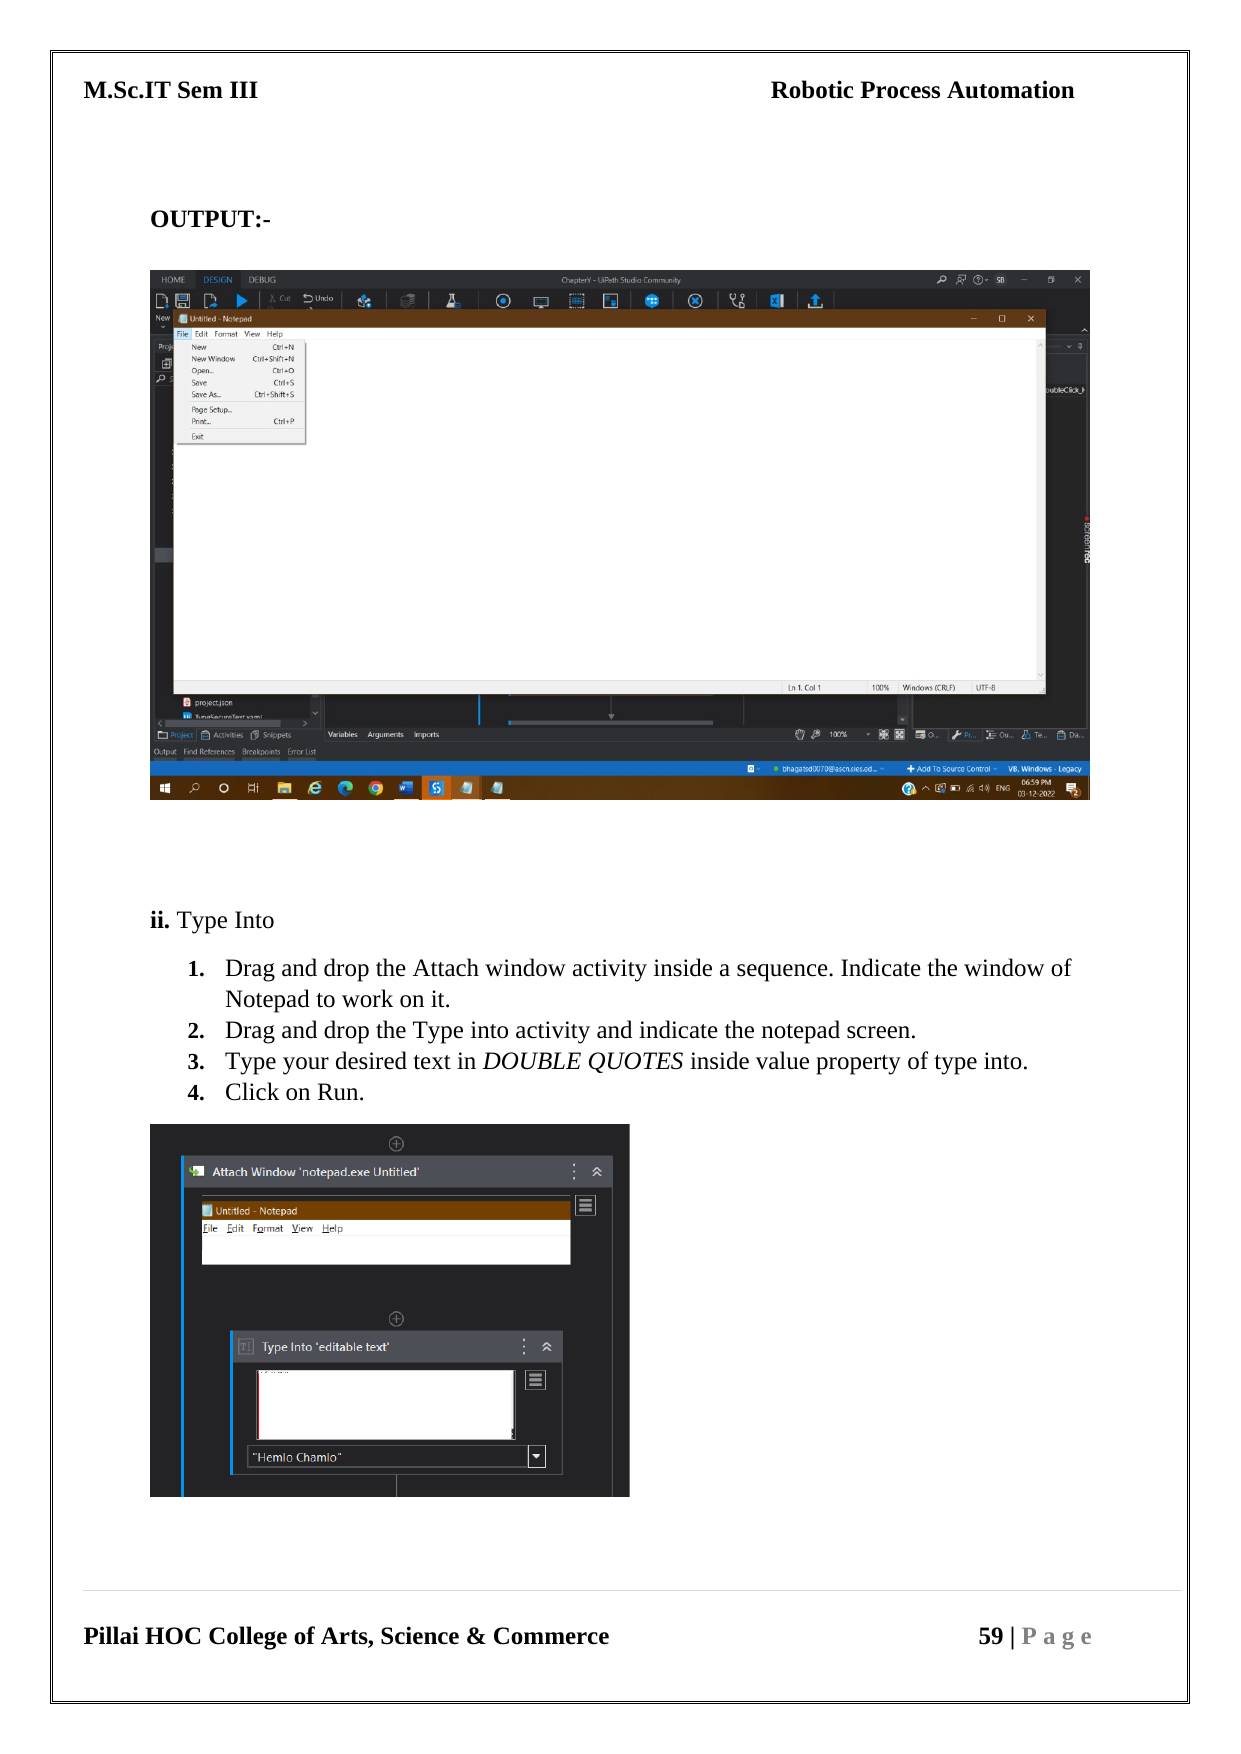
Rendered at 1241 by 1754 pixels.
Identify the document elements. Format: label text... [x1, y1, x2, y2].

list Drag and drop the Type into activity and indicate the notepad screen. [187, 1015, 1182, 1044]
text OUTPUT:- [150, 204, 1182, 233]
list Drag and drop the Attach window activity inside a sequence. Indicate the window of Notepad to work on it. [187, 953, 1085, 1013]
picture [150, 1124, 630, 1497]
picture [150, 270, 1090, 800]
subtitle Type Into [150, 905, 1182, 934]
list Type your desired text in DOUBLE QUOTES inside value property of type into. [187, 1046, 1182, 1075]
list Click on Run. [187, 1077, 1182, 1106]
